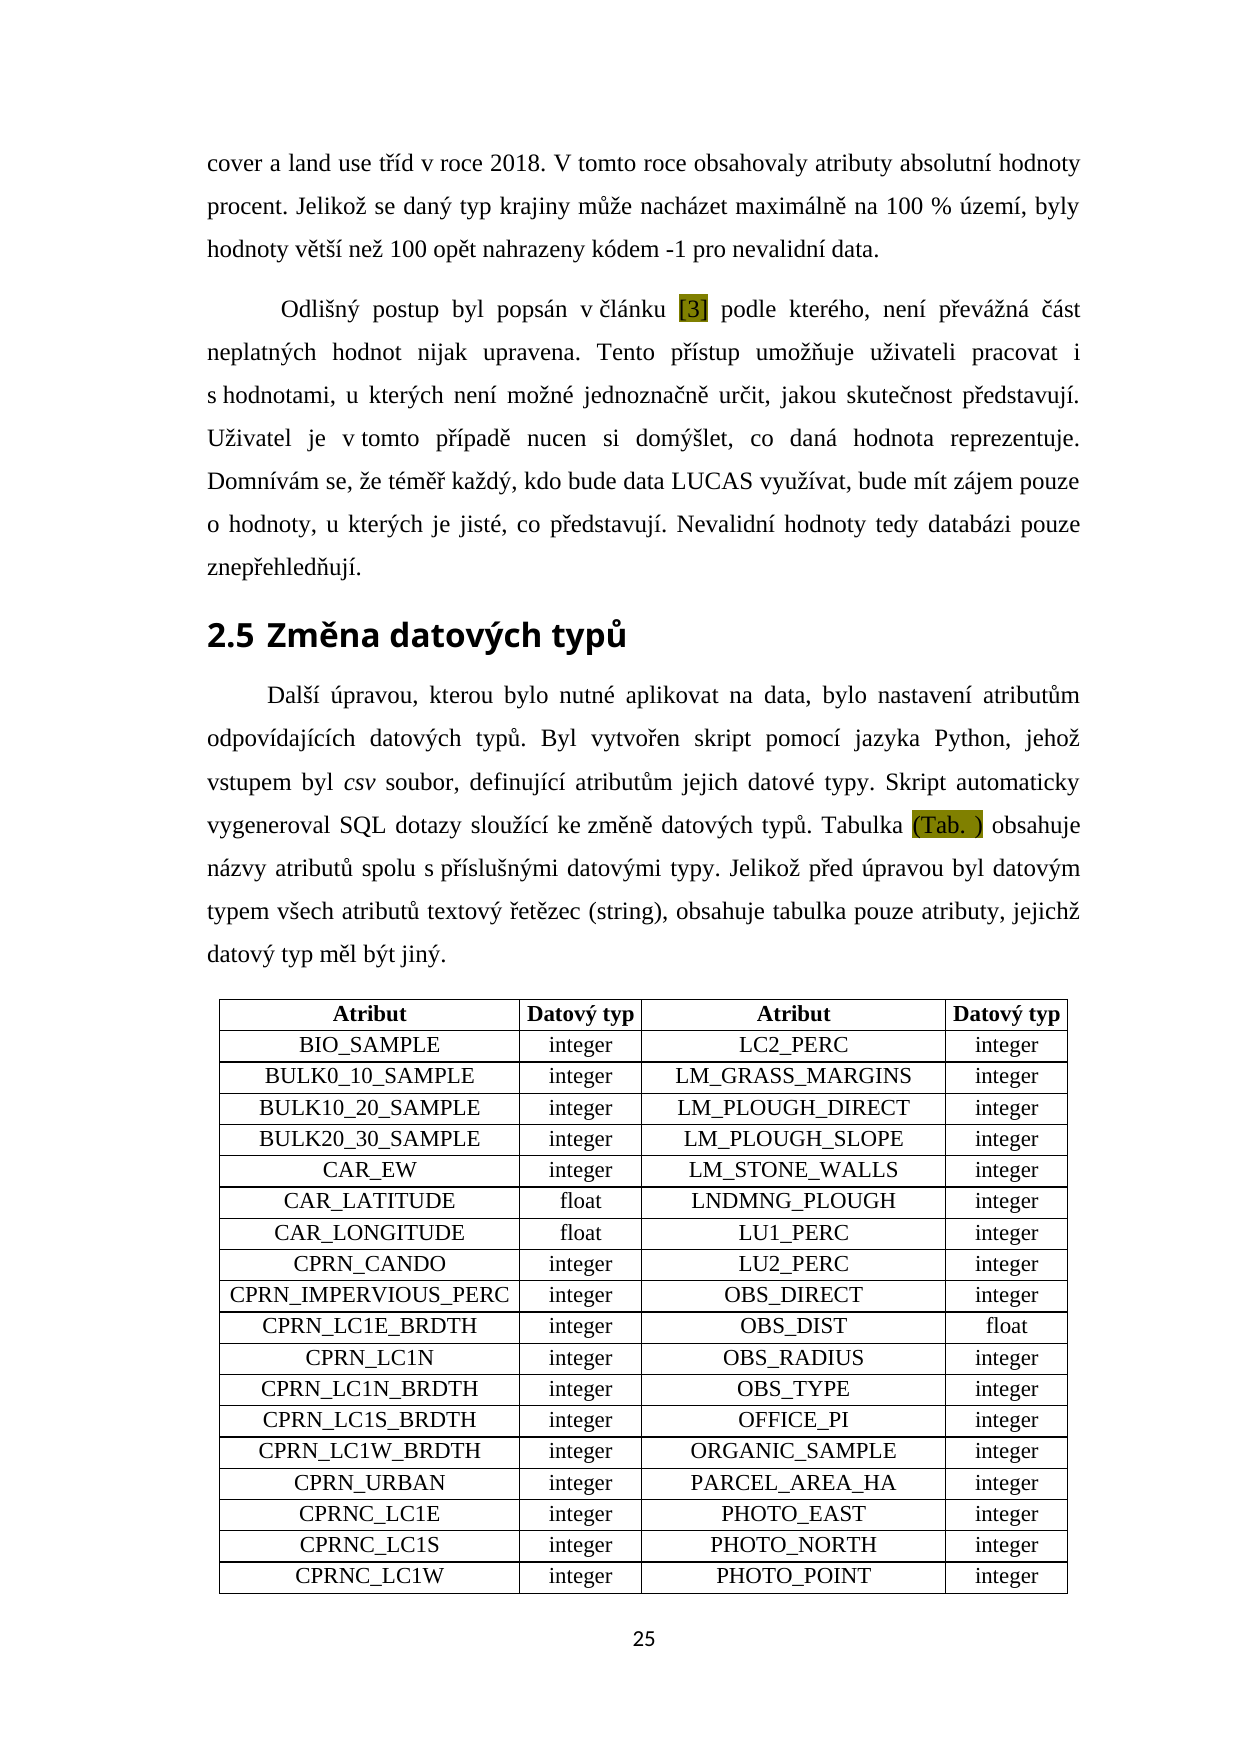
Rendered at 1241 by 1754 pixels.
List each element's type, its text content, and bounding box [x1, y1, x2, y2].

table_cell LNDMNG_PLOUGH [642, 1188, 945, 1218]
table_cell CPRN_LC1N_BRDTH [220, 1375, 519, 1405]
table_cell integer [520, 1500, 641, 1530]
table_cell integer [520, 1250, 641, 1280]
table_cell integer [520, 1031, 641, 1061]
table_cell OBS_RADIUS [642, 1344, 945, 1374]
table_cell integer [946, 1375, 1067, 1405]
table_cell CAR_LATITUDE [220, 1188, 519, 1218]
text Odlišný postup byl popsán v článku [3] podle kterého, není převážná část neplatných hodnot nijak upravena. Tento přístup umožňuje uživateli pracovat i s hodnotami, u kterých není možné jednoznačně určit, jakou skutečnost představují. Uživatel je v tomto případě nucen si domýšlet, co daná hodnota reprezentuje. Domnívám se, že téměř každý, kdo bude data LUCAS využívat, bude mít zájem pouze o hodnoty, u kterých je jisté, co představují. Nevalidní hodnoty tedy databázi pouze znepřehledňují. [207, 294, 1081, 581]
table_cell integer [520, 1094, 641, 1124]
table_cell integer [520, 1563, 641, 1593]
table_cell OBS_DIST [642, 1313, 945, 1343]
table_cell integer [946, 1156, 1067, 1186]
table_cell integer [520, 1469, 641, 1499]
table_cell CPRN_LC1E_BRDTH [220, 1313, 519, 1343]
table_cell integer [946, 1281, 1067, 1311]
table_cell float [520, 1219, 641, 1249]
table_cell OBS_DIRECT [642, 1281, 945, 1311]
table_cell LC2_PERC [642, 1031, 945, 1061]
table_cell LM_GRASS_MARGINS [642, 1063, 945, 1093]
table_cell BULK20_30_SAMPLE [220, 1125, 519, 1155]
table_cell CAR_LONGITUDE [220, 1219, 519, 1249]
subtitle Změna datových typů [207, 612, 1081, 658]
table_cell integer [946, 1031, 1067, 1061]
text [207, 148, 1081, 263]
table_cell integer [520, 1438, 641, 1468]
table_cell LM_PLOUGH_DIRECT [642, 1094, 945, 1124]
table_cell integer [946, 1125, 1067, 1155]
table_cell integer [946, 1469, 1067, 1499]
table_cell float [520, 1188, 641, 1218]
table_cell BIO_SAMPLE [220, 1031, 519, 1061]
table_header Atribut [642, 1000, 945, 1030]
table_cell integer [520, 1531, 641, 1561]
table_cell LM_STONE_WALLS [642, 1156, 945, 1186]
table_cell CPRN_CANDO [220, 1250, 519, 1280]
table_cell integer [520, 1125, 641, 1155]
table_header Atribut [220, 1000, 519, 1030]
table_cell CPRNC_LC1S [220, 1531, 519, 1561]
text Další úpravou, kterou bylo nutné aplikovat na data, bylo nastavení atributům odpovídajících datových typů. Byl vytvořen skript pomocí jazyka Python, jehož vstupem byl csv soubor, definující atributům jejich datové typy. Skript automaticky vygeneroval SQL dotazy sloužící ke změně datových typů. Tabulka (Tab. ) obsahuje názvy atributů spolu s příslušnými datovými typy. Jelikož před úpravou byl datovým typem všech atributů textový řetězec (string), obsahuje tabulka pouze atributy, jejichž datový typ měl být jiný. [207, 680, 1081, 968]
table_cell OFFICE_PI [642, 1406, 945, 1436]
table_cell CPRN_LC1N [220, 1344, 519, 1374]
table_cell integer [520, 1344, 641, 1374]
table_cell LU1_PERC [642, 1219, 945, 1249]
table_cell integer [520, 1375, 641, 1405]
table_cell PHOTO_EAST [642, 1500, 945, 1530]
table_cell integer [520, 1313, 641, 1343]
table_cell integer [946, 1563, 1067, 1593]
table_cell ORGANIC_SAMPLE [642, 1438, 945, 1468]
table_cell integer [946, 1531, 1067, 1561]
table_cell integer [946, 1344, 1067, 1374]
table_cell integer [520, 1406, 641, 1436]
table_cell PHOTO_NORTH [642, 1531, 945, 1561]
table_cell CPRN_URBAN [220, 1469, 519, 1499]
table_cell CPRN_LC1W_BRDTH [220, 1438, 519, 1468]
table_cell integer [520, 1063, 641, 1093]
table_cell float [946, 1313, 1067, 1343]
table_cell CPRN_IMPERVIOUS_PERC [220, 1281, 519, 1311]
table_cell BULK10_20_SAMPLE [220, 1094, 519, 1124]
table_cell integer [946, 1219, 1067, 1249]
table_cell integer [946, 1406, 1067, 1436]
table_cell integer [946, 1063, 1067, 1093]
table_cell integer [946, 1250, 1067, 1280]
table_cell integer [520, 1156, 641, 1186]
table_cell LU2_PERC [642, 1250, 945, 1280]
table_cell CAR_EW [220, 1156, 519, 1186]
table_cell OBS_TYPE [642, 1375, 945, 1405]
table_cell integer [946, 1188, 1067, 1218]
table_cell integer [520, 1281, 641, 1311]
table_cell CPRNC_LC1E [220, 1500, 519, 1530]
table_cell PHOTO_POINT [642, 1563, 945, 1593]
table_cell LM_PLOUGH_SLOPE [642, 1125, 945, 1155]
table_header Datový typ [520, 1000, 641, 1030]
table_cell BULK0_10_SAMPLE [220, 1063, 519, 1093]
table_cell CPRN_LC1S_BRDTH [220, 1406, 519, 1436]
table_cell integer [946, 1094, 1067, 1124]
table_cell PARCEL_AREA_HA [642, 1469, 945, 1499]
table_header Datový typ [946, 1000, 1067, 1030]
table_cell integer [946, 1500, 1067, 1530]
table_cell CPRNC_LC1W [220, 1563, 519, 1593]
table_cell integer [946, 1438, 1067, 1468]
